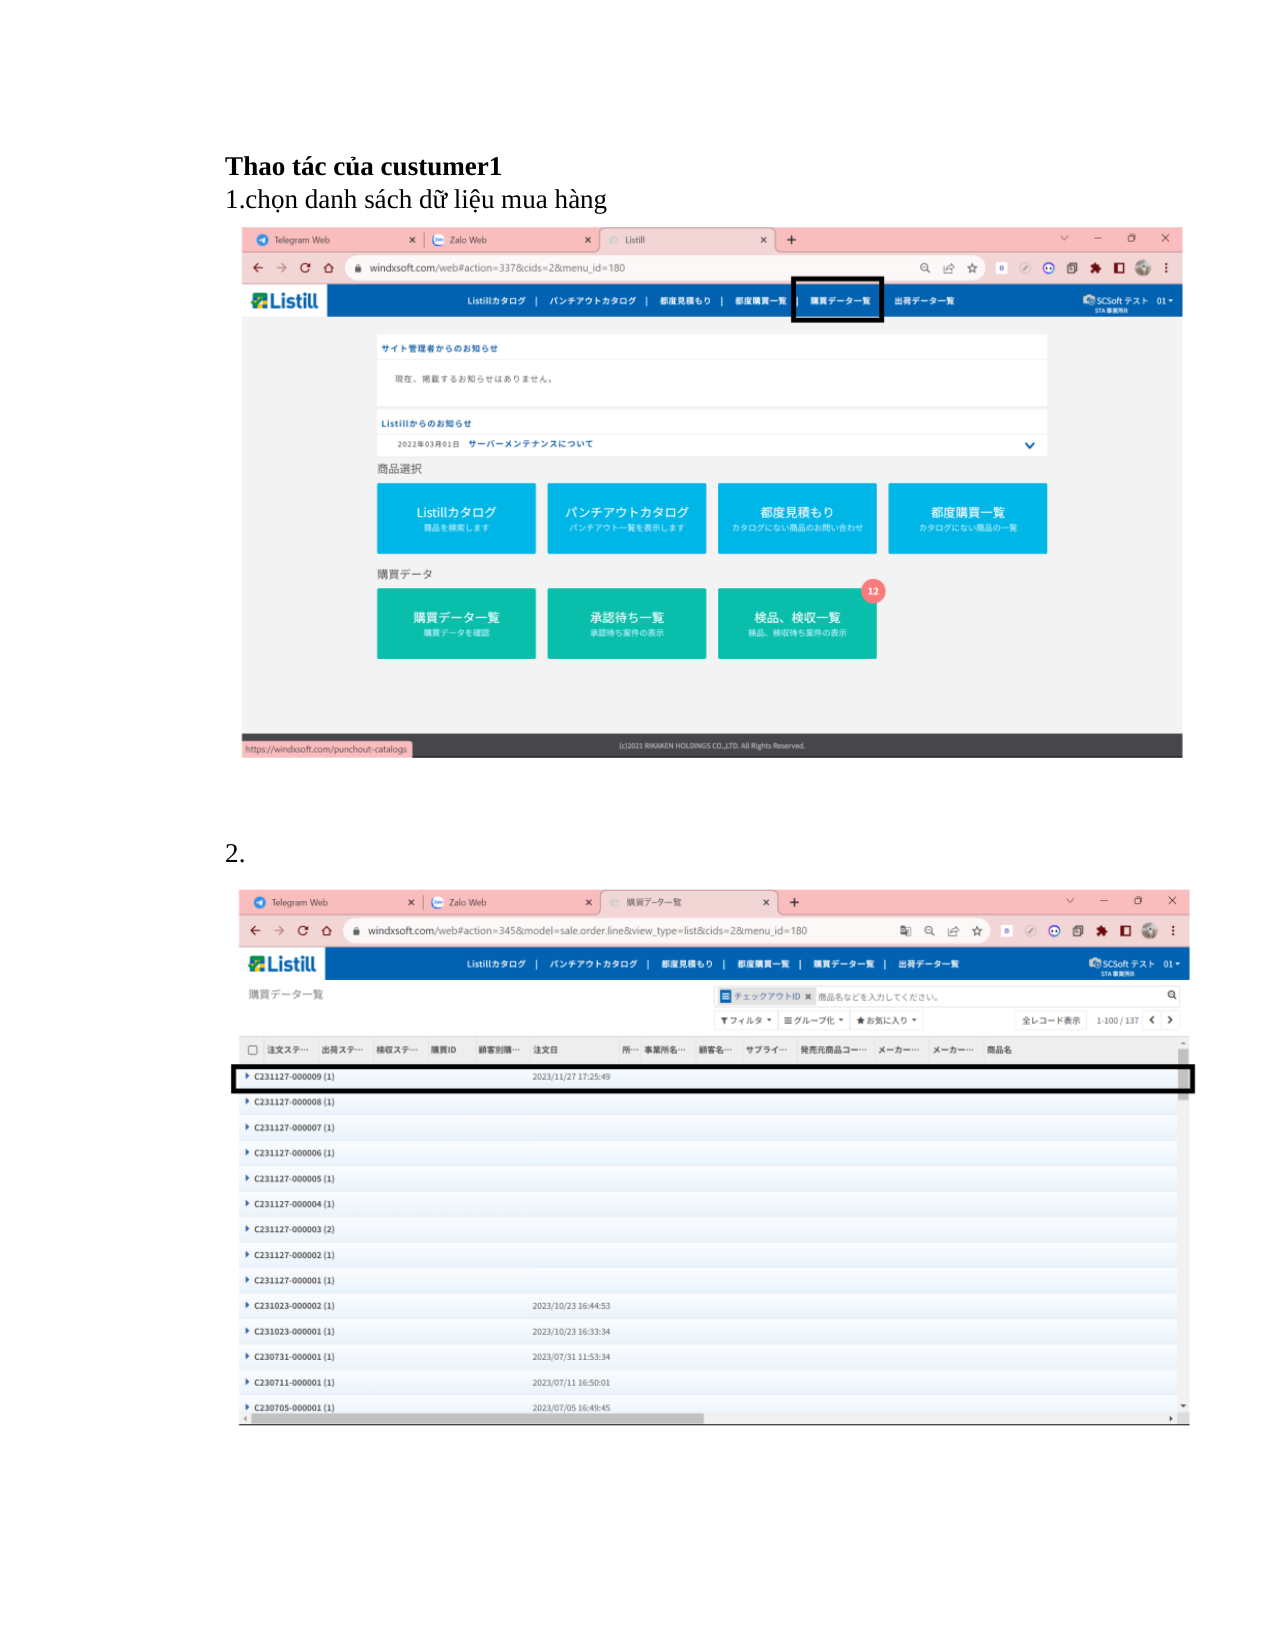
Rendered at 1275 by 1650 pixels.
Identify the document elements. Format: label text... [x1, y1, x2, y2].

list 2. [225, 837, 1125, 868]
list 1.chọn danh sách dữ liệu mua hàng [225, 183, 1125, 215]
picture [225, 217, 1200, 769]
picture [225, 871, 1200, 1444]
list Thao tác của custumer1 [225, 150, 1125, 181]
